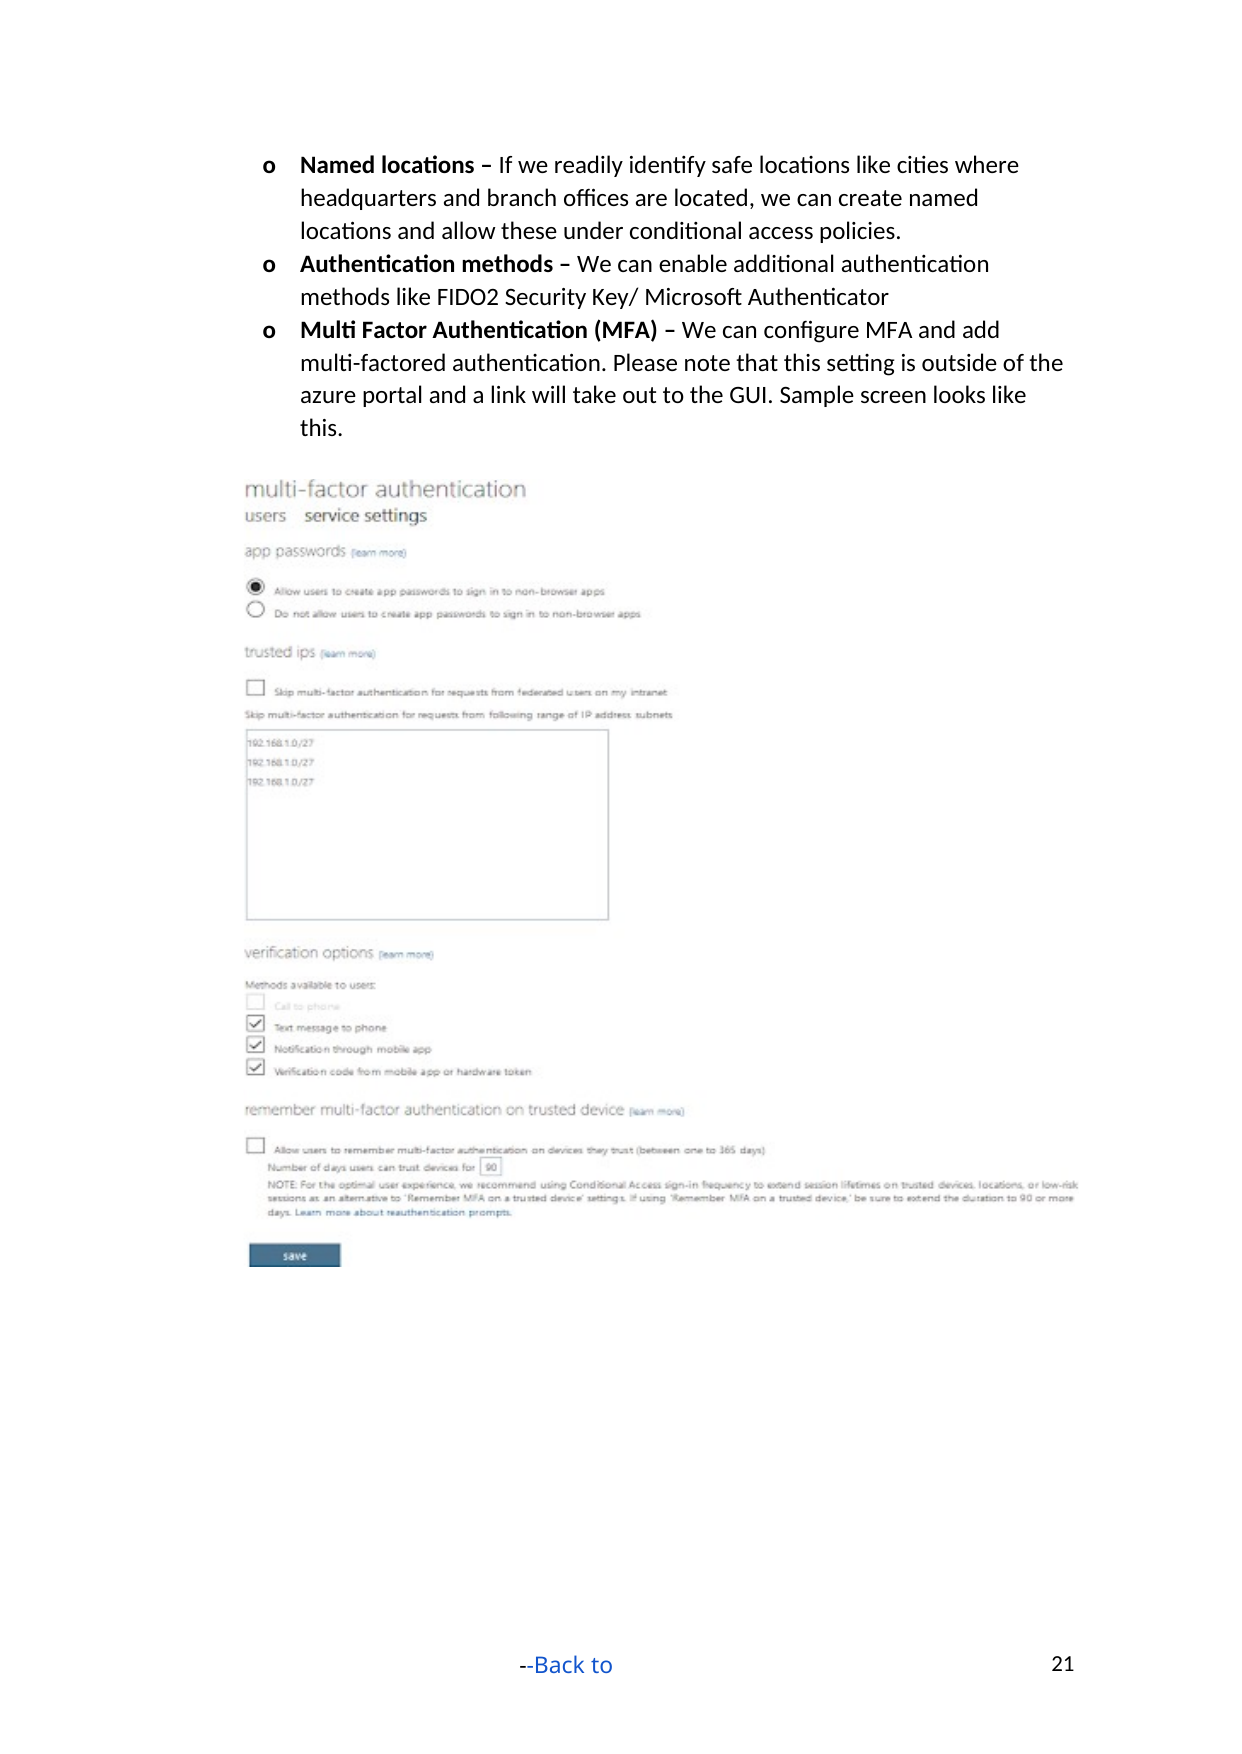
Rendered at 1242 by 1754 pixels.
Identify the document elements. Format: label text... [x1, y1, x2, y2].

list Named locations – If we readily identify safe locations like cities where headquarters and branch offices are located, we can create named locations and allow these under conditional access policies. [262, 149, 1073, 246]
picture [243, 479, 1079, 1267]
text multi-factored authentication. Please note that this setting is outside of the azure portal and a link will take out to the GUI. Sample screen looks like this. [300, 347, 1073, 443]
list Authentication methods – We can enable additional authentication methods like FIDO2 Security Key/ Microsoft Authenticator [262, 248, 1084, 312]
list Multi Factor Authentication (MFA) – We can configure MFA and add [262, 314, 1173, 344]
